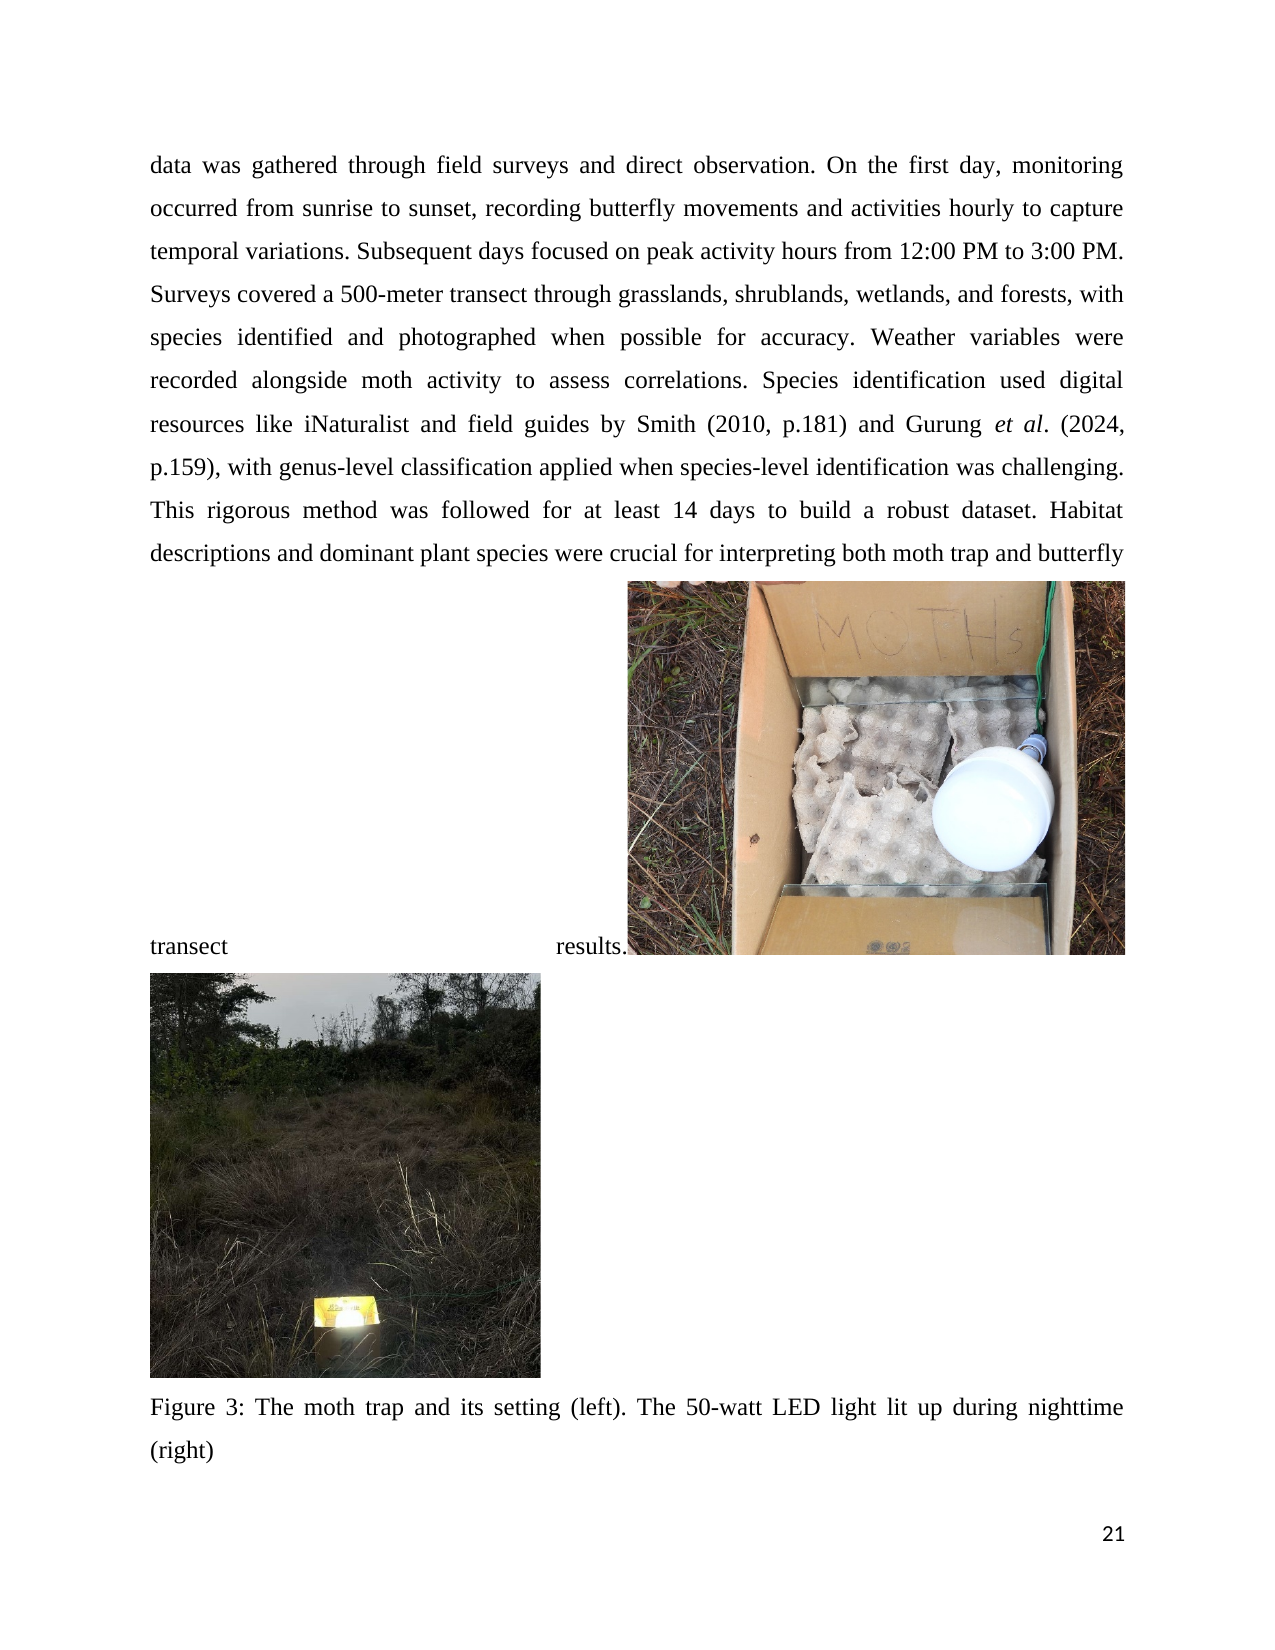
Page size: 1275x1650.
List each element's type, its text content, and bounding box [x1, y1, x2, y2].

picture [627, 581, 1125, 955]
picture [150, 973, 541, 1378]
text Figure 3: The moth trap and its setting (left). The 50-watt LED light lit up during nighttime (right) [150, 1392, 1125, 1464]
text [150, 150, 1125, 1378]
